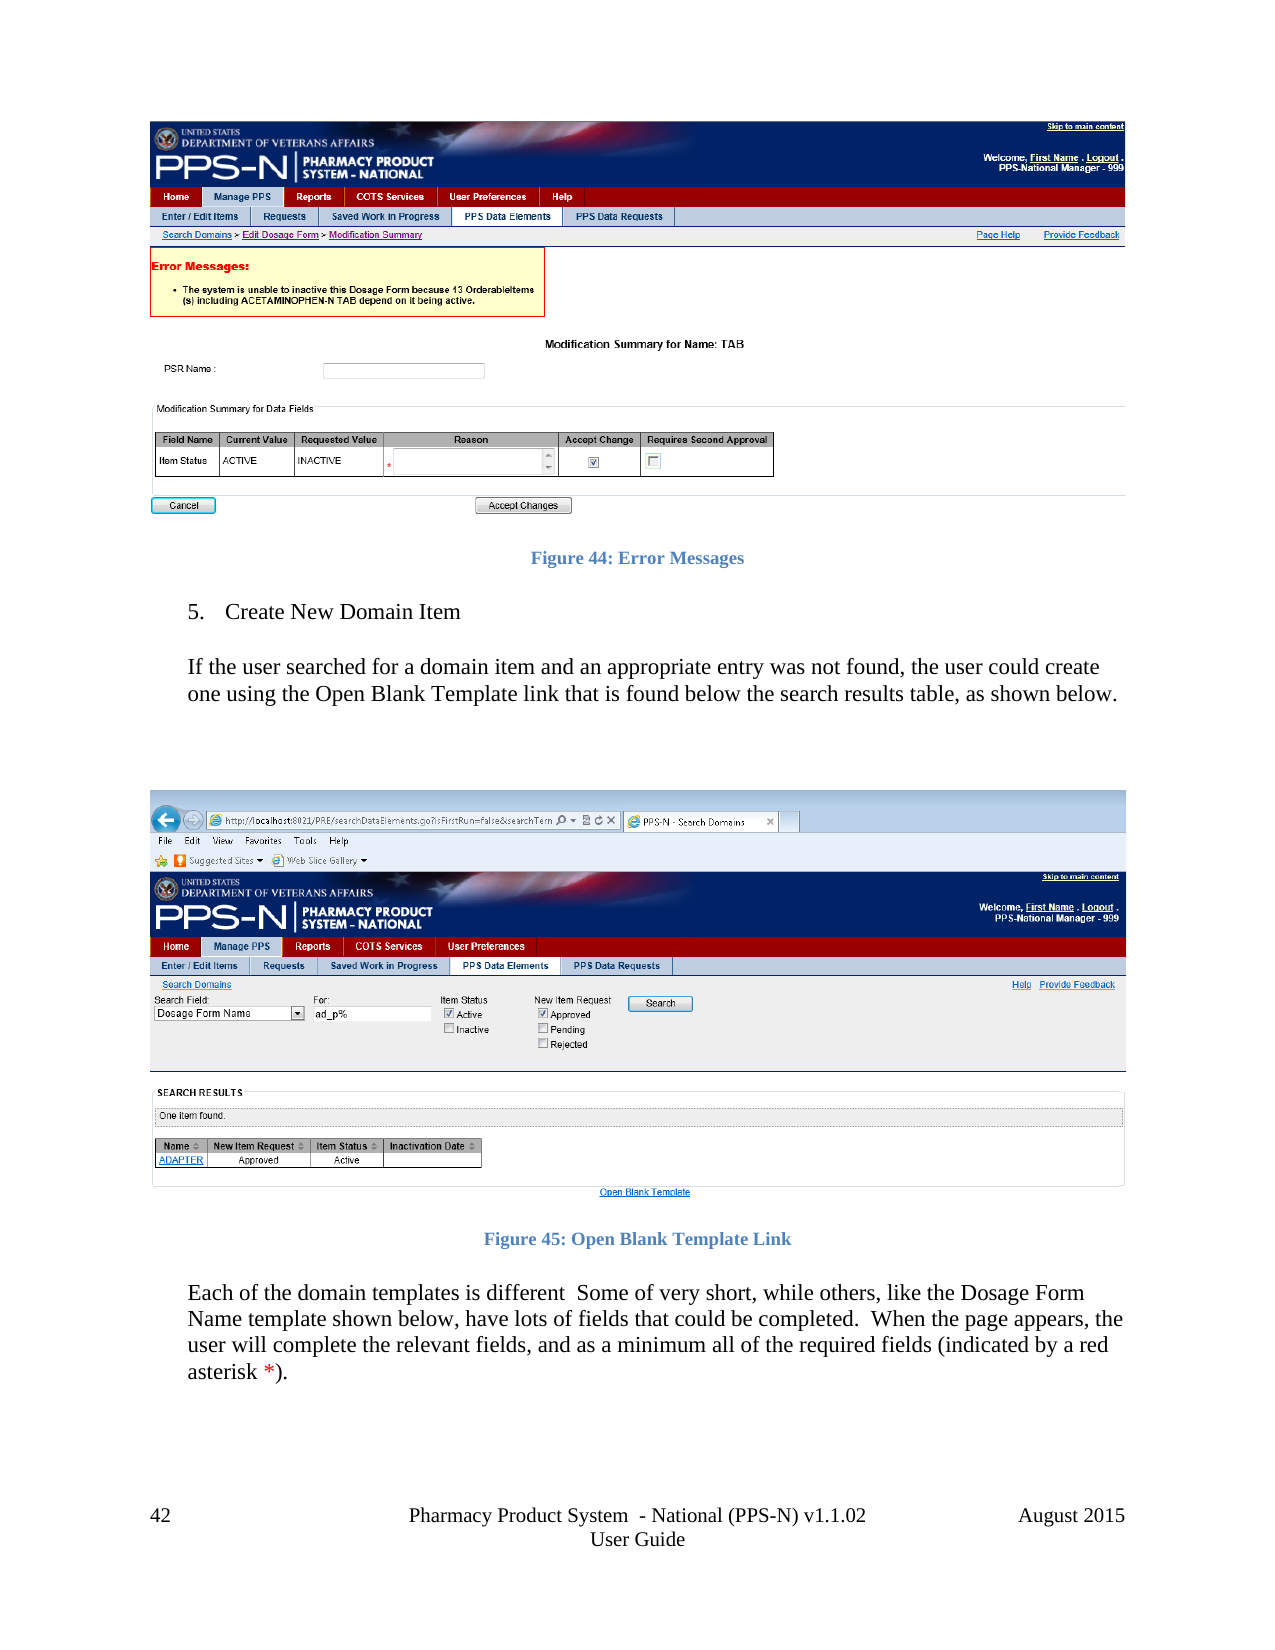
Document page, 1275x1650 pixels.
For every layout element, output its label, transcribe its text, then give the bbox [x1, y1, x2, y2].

text Figure 44: Error Messages [150, 547, 1125, 569]
picture [150, 121, 1125, 518]
picture [150, 790, 1127, 1199]
list Create New Domain Item [187, 598, 1125, 624]
text If the user searched for a domain item and an appropriate entry was not found, the user could create one using the Open Blank Template link that is found below the search results table, as shown below. [187, 653, 1125, 706]
text Each of the domain templates is different Some of very short, while others, like the Dosage Form Name template shown below, have lots of fields that could be completed. When the page appears, the user will complete the relevant fields, and as a minimum all of the required fields (indicated by a red asterisk *). [187, 1279, 1125, 1384]
text Figure 45: Open Blank Template Link [150, 1228, 1125, 1249]
